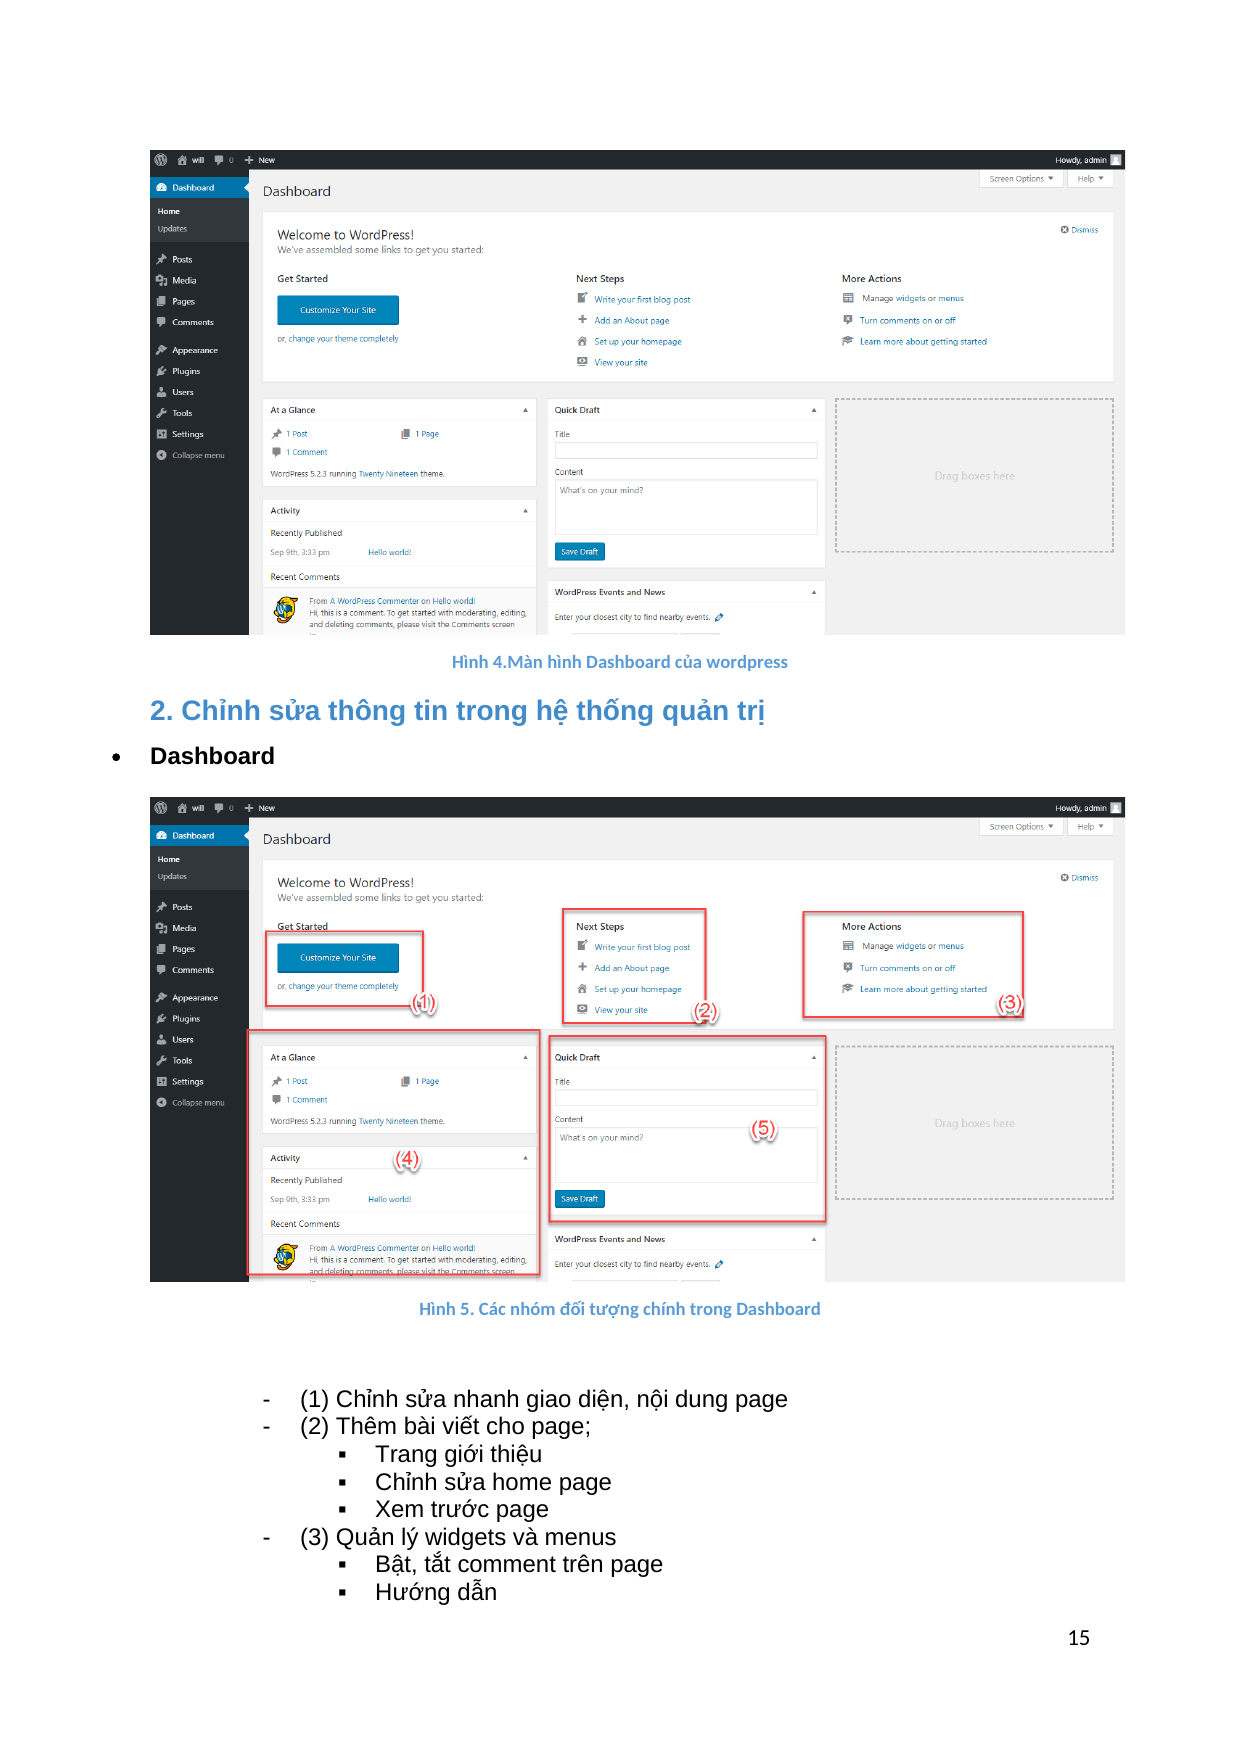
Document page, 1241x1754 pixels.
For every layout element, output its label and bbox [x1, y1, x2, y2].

picture [150, 150, 1125, 635]
picture [178, 185, 188, 190]
picture [157, 832, 166, 838]
picture [157, 184, 166, 190]
picture [150, 797, 1125, 1282]
picture [178, 833, 188, 838]
